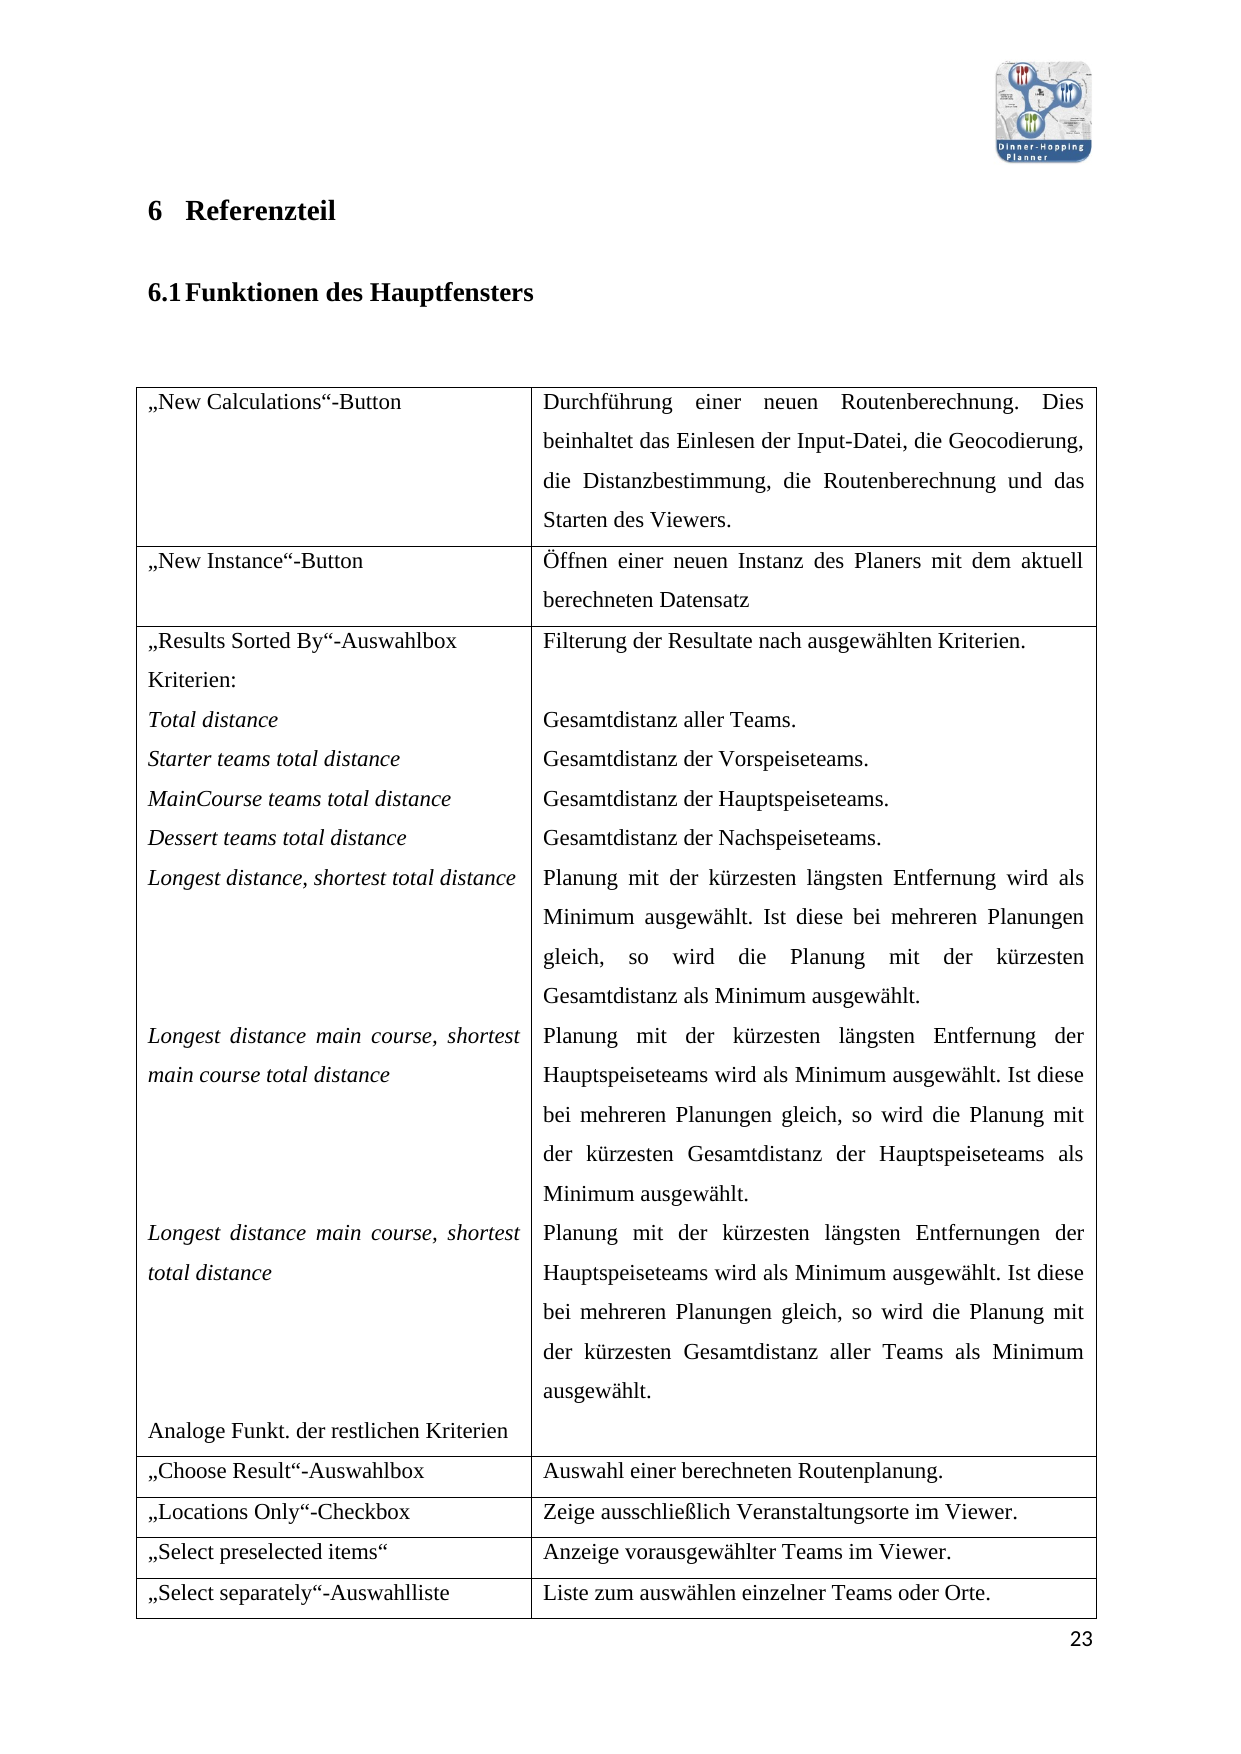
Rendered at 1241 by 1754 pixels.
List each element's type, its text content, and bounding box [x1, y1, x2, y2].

table_header Durchführung einer neuen Routenberechnung. Dies beinhaltet das Einlesen der Input-Datei, die Geocodierung, die Distanzbestimmung, die Routenberechnung und das Starten des Viewers. [532, 388, 1096, 546]
table_cell „Locations Only“-Checkbox [137, 1498, 531, 1537]
table_cell Filterung der Resultate nach ausgewählten Kriterien. Gesamtdistanz aller Teams. Gesamtdistanz der Vorspeiseteams. Gesamtdistanz der Hauptspeiseteams. Gesamtdistanz der Nachspeiseteams. Planung mit der kürzesten längsten Entfernung wird als Minimum ausgewählt. Ist diese bei mehreren Planungen gleich, so wird die Planung mit der kürzesten Gesamtdistanz als Minimum ausgewählt. Planung mit der kürzesten längsten Entfernung der Hauptspeiseteams wird als Minimum ausgewählt. Ist diese bei mehreren Planungen gleich, so wird die Planung mit der kürzesten Gesamtdistanz der Hauptspeiseteams als Minimum ausgewählt. Planung mit der kürzesten längsten Entfernungen der Hauptspeiseteams wird als Minimum ausgewählt. Ist diese bei mehreren Planungen gleich, so wird die Planung mit der kürzesten Gesamtdistanz aller Teams als Minimum ausgewählt. [532, 627, 1096, 1456]
table_cell Liste zum auswählen einzelner Teams oder Orte. [532, 1579, 1096, 1618]
table_cell „Select separately“-Auswahlliste [137, 1579, 531, 1618]
table_cell „Select preselected items“ [137, 1538, 531, 1578]
table_cell „Choose Result“-Auswahlbox [137, 1457, 531, 1497]
table_cell „New Instance“-Button [137, 547, 531, 626]
table_cell Anzeige vorausgewählter Teams im Viewer. [532, 1538, 1096, 1578]
table_cell Öffnen einer neuen Instanz des Planers mit dem aktuell berechneten Datensatz [532, 547, 1096, 626]
table_header „New Calculations“-Button [137, 388, 531, 546]
table_cell „Results Sorted By“-Auswahlbox Kriterien: Total distance Starter teams total distance MainCourse teams total distance Dessert teams total distance Longest distance, shortest total distance Longest distance main course, shortest main course total distance Longest distance main course, shortest total distance Analoge Funkt. der restlichen Kriterien [137, 627, 531, 1456]
list Funktionen des Hauptfensters [148, 276, 1093, 308]
table_cell Auswahl einer berechneten Routenplanung. [532, 1457, 1096, 1497]
list Referenzteil [148, 193, 1093, 227]
table_cell Zeige ausschließlich Veranstaltungsorte im Viewer. [532, 1498, 1096, 1537]
picture [993, 59, 1093, 165]
